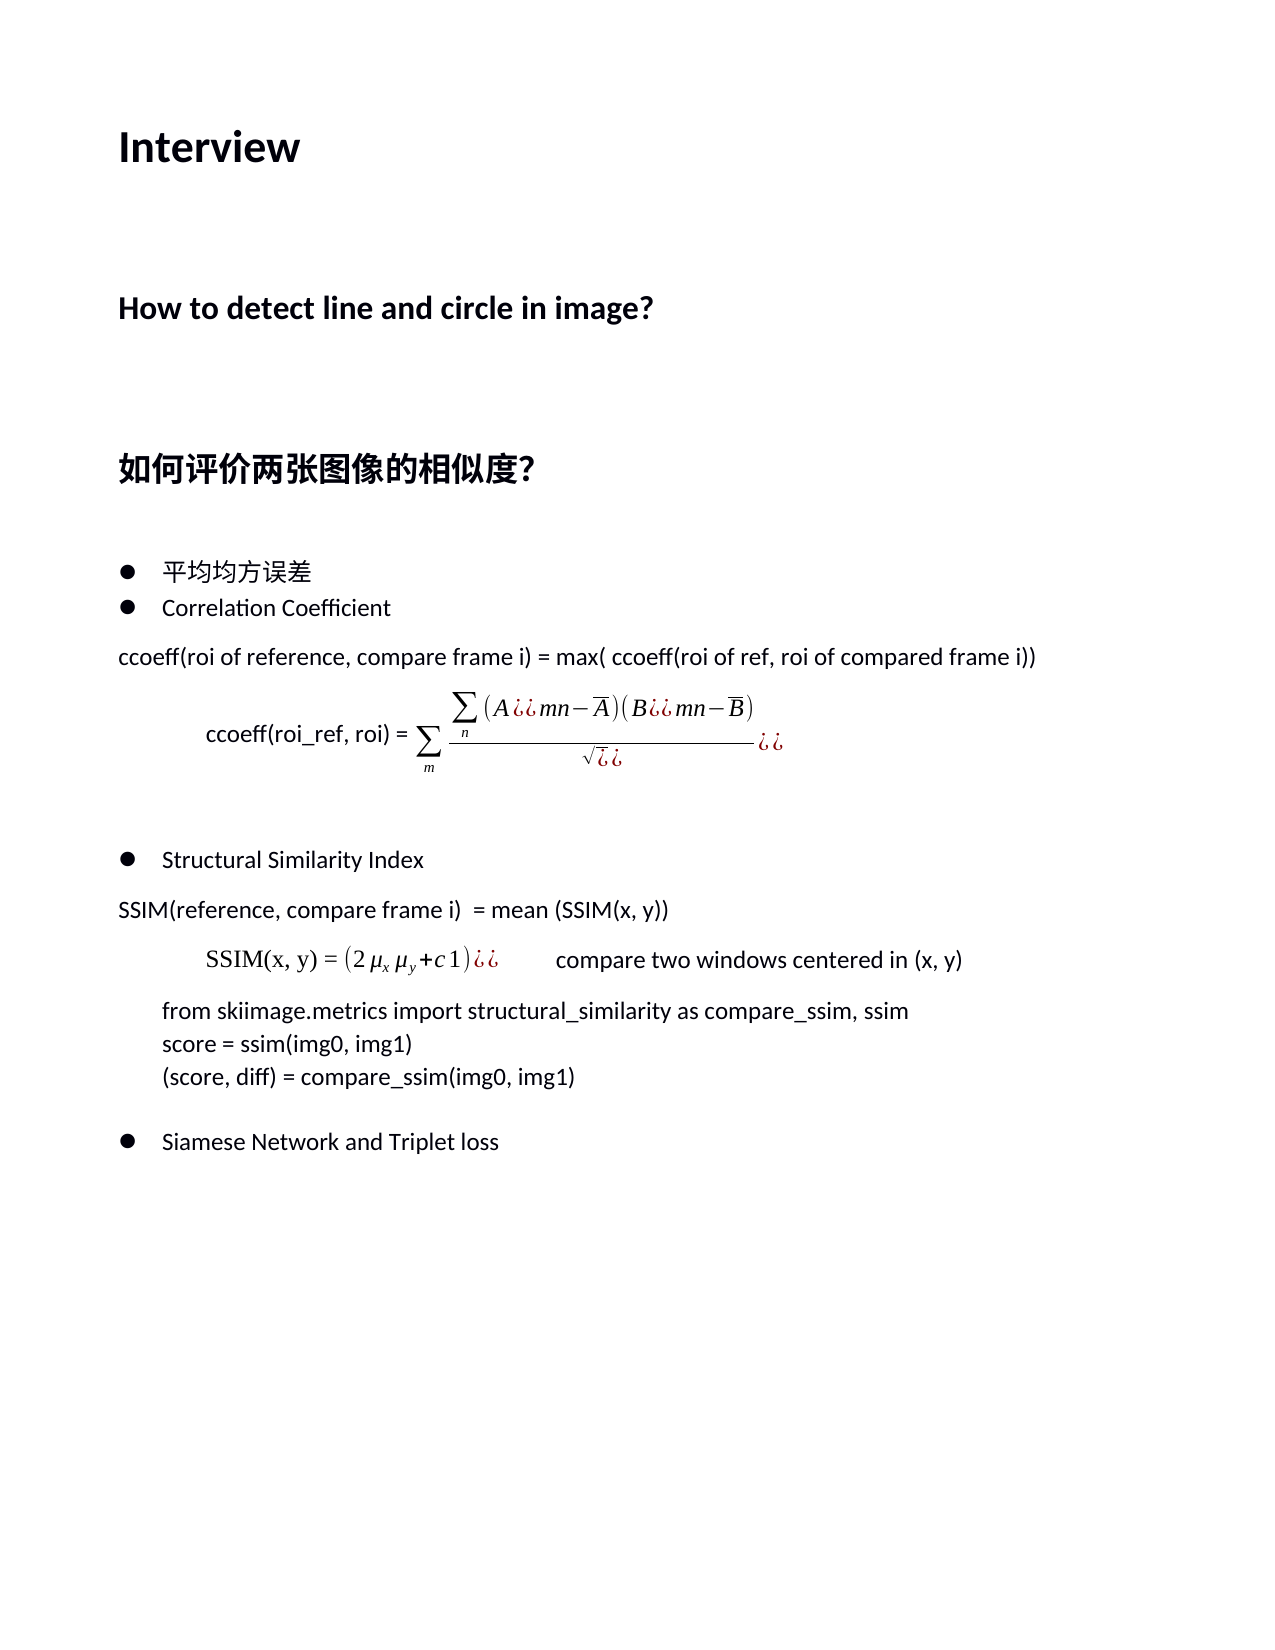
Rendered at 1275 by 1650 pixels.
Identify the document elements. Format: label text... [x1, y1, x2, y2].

list Siamese Network and Triplet loss [118, 1127, 1157, 1157]
list Structural Similarity Index [118, 845, 1157, 875]
list score = ssim(img0, img1) [162, 1028, 1157, 1058]
subtitle 如何评价两张图像的相似度？ [118, 442, 1157, 491]
list 平均均方误差 [118, 553, 1157, 589]
text compare two windows centered in (x, y) [118, 944, 1157, 976]
subtitle How to detect line and circle in image? [118, 287, 1157, 328]
text ccoeff(roi_ref, roi) = [118, 691, 1157, 776]
list (score, diff) = compare_ssim(img0, img1) [162, 1061, 1157, 1091]
list Correlation Coefficient [118, 592, 1157, 622]
subtitle Interview [118, 118, 1157, 174]
text ccoeff(roi of reference, compare frame i) = max( ccoeff(roi of ref, roi of compared frame i)) [118, 641, 1157, 672]
text SSIM(reference, compare frame i) = mean (SSIM(x, y)) [118, 894, 1157, 925]
list from skiimage.metrics import structural_similarity as compare_ssim, ssim [162, 995, 1157, 1025]
